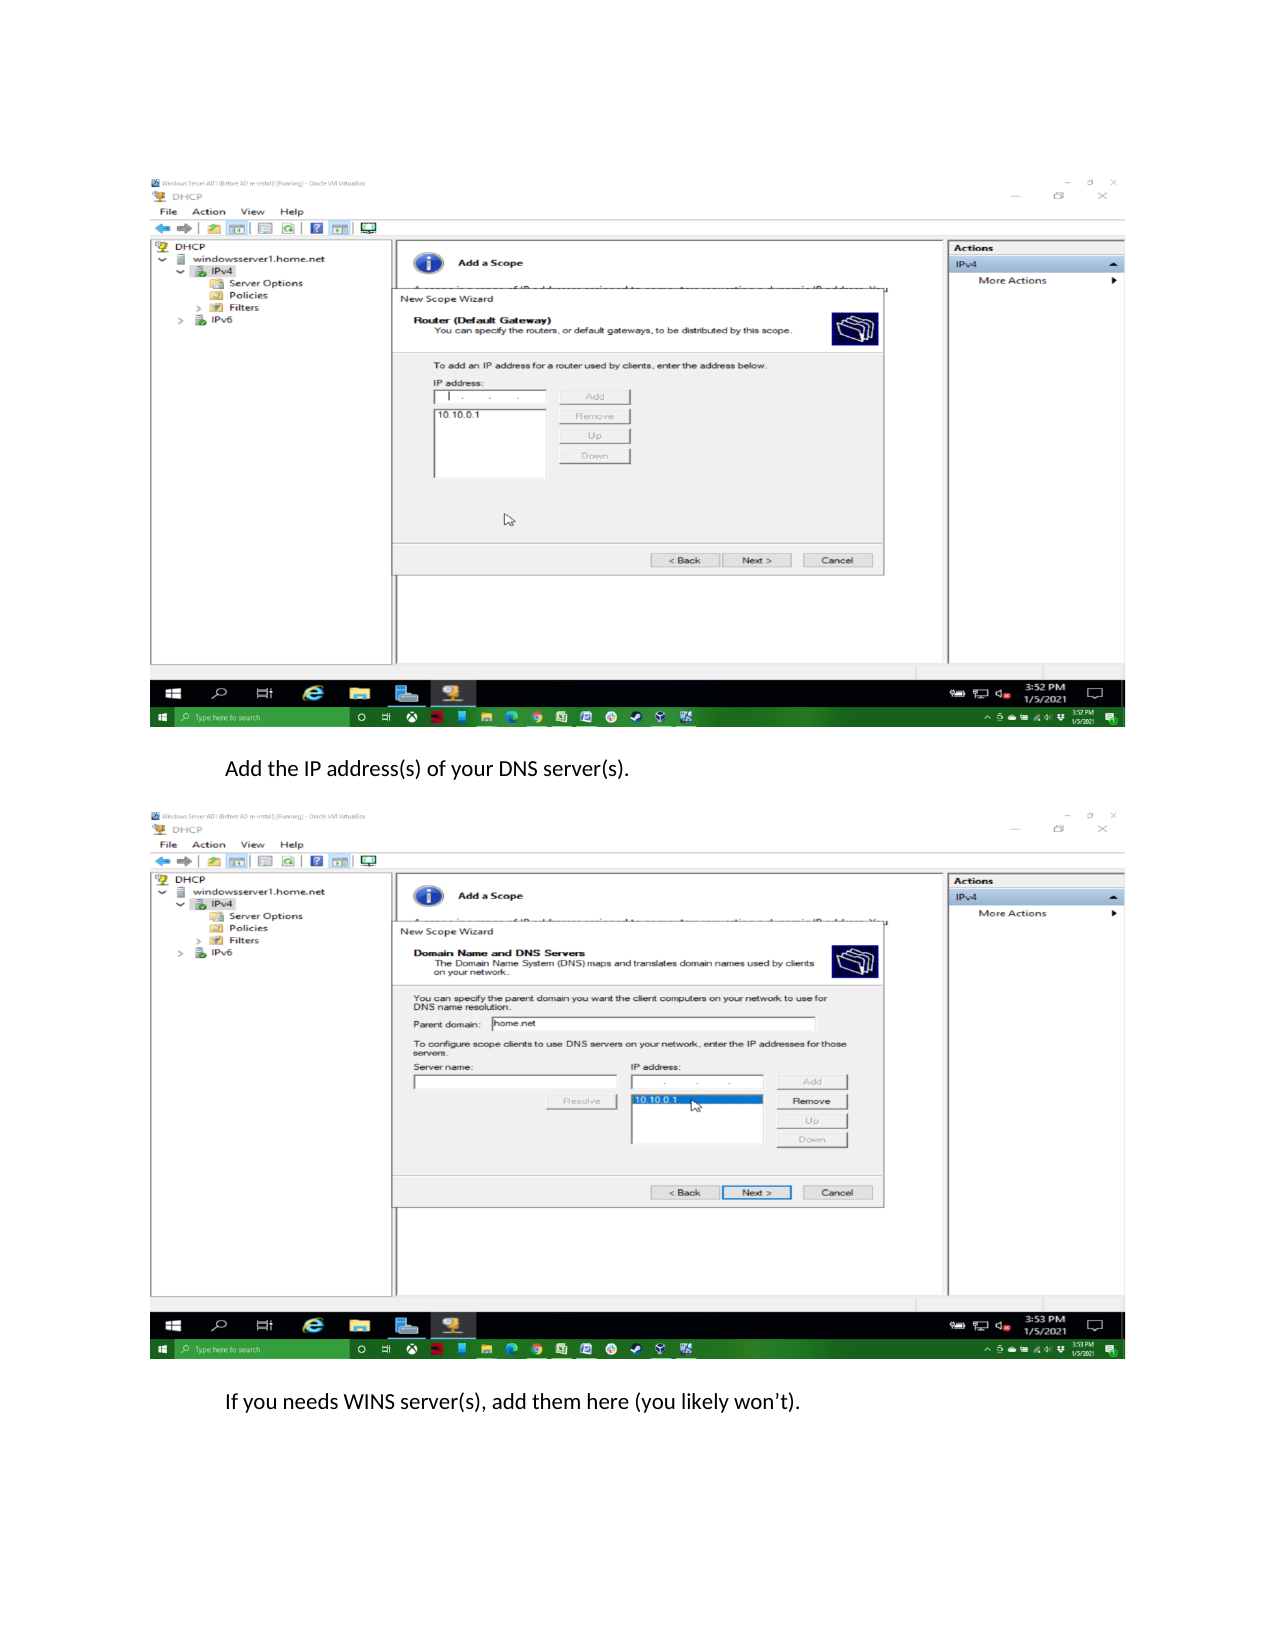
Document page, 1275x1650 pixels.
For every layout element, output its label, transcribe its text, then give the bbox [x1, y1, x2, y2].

text Add the IP address(s) of your DNS server(s). [150, 754, 1125, 782]
picture [150, 178, 1125, 727]
picture [150, 810, 1125, 1359]
text If you needs WINS server(s), add them here (you likely won’t). [150, 1387, 1125, 1415]
